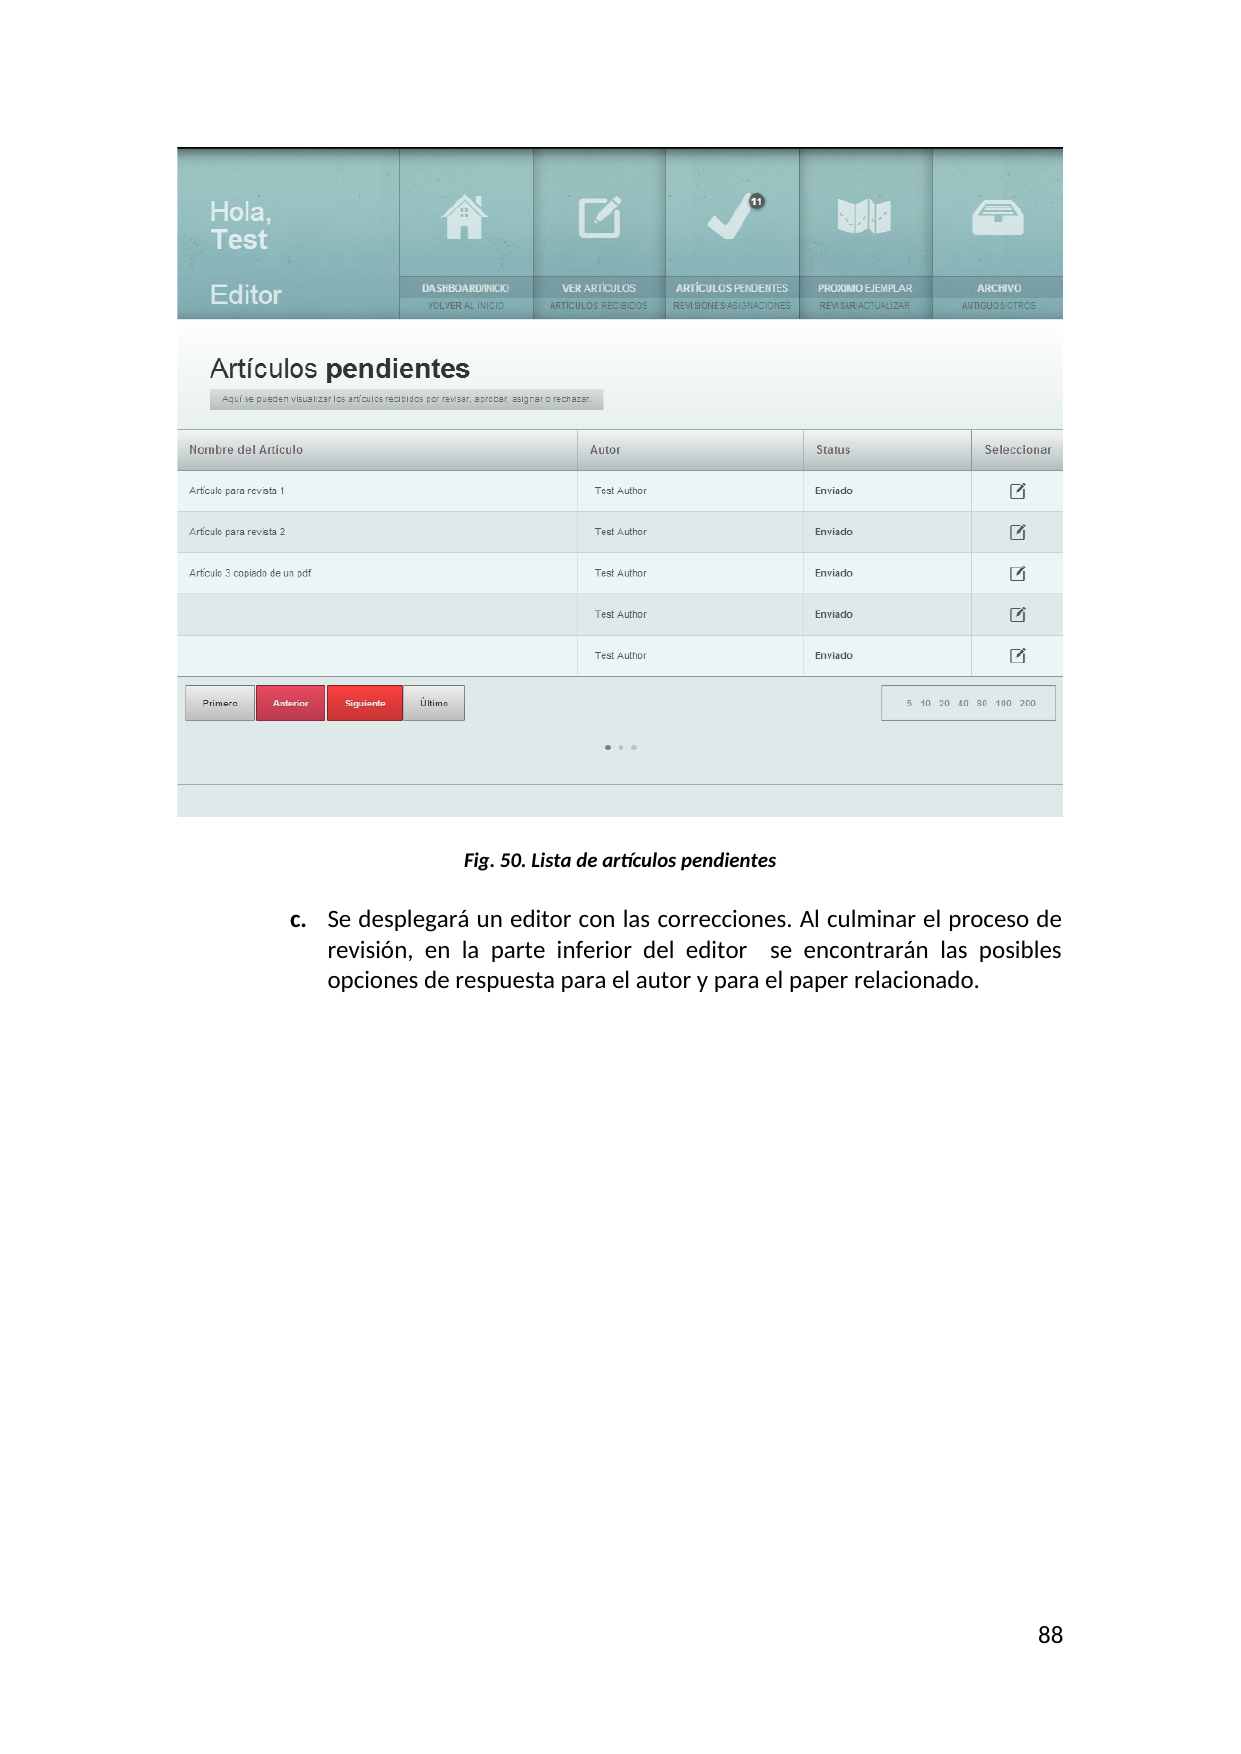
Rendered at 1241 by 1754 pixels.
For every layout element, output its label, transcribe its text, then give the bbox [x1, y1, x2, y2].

list Se desplegará un editor con las correcciones. Al culminar el proceso de revisión, en la parte inferior del editor se encontrarán las posibles opciones de respuesta para el autor y para el paper relacionado. [290, 903, 1063, 995]
picture [177, 147, 1063, 817]
text Fig. 50. Lista de artículos pendientes [177, 847, 1063, 873]
